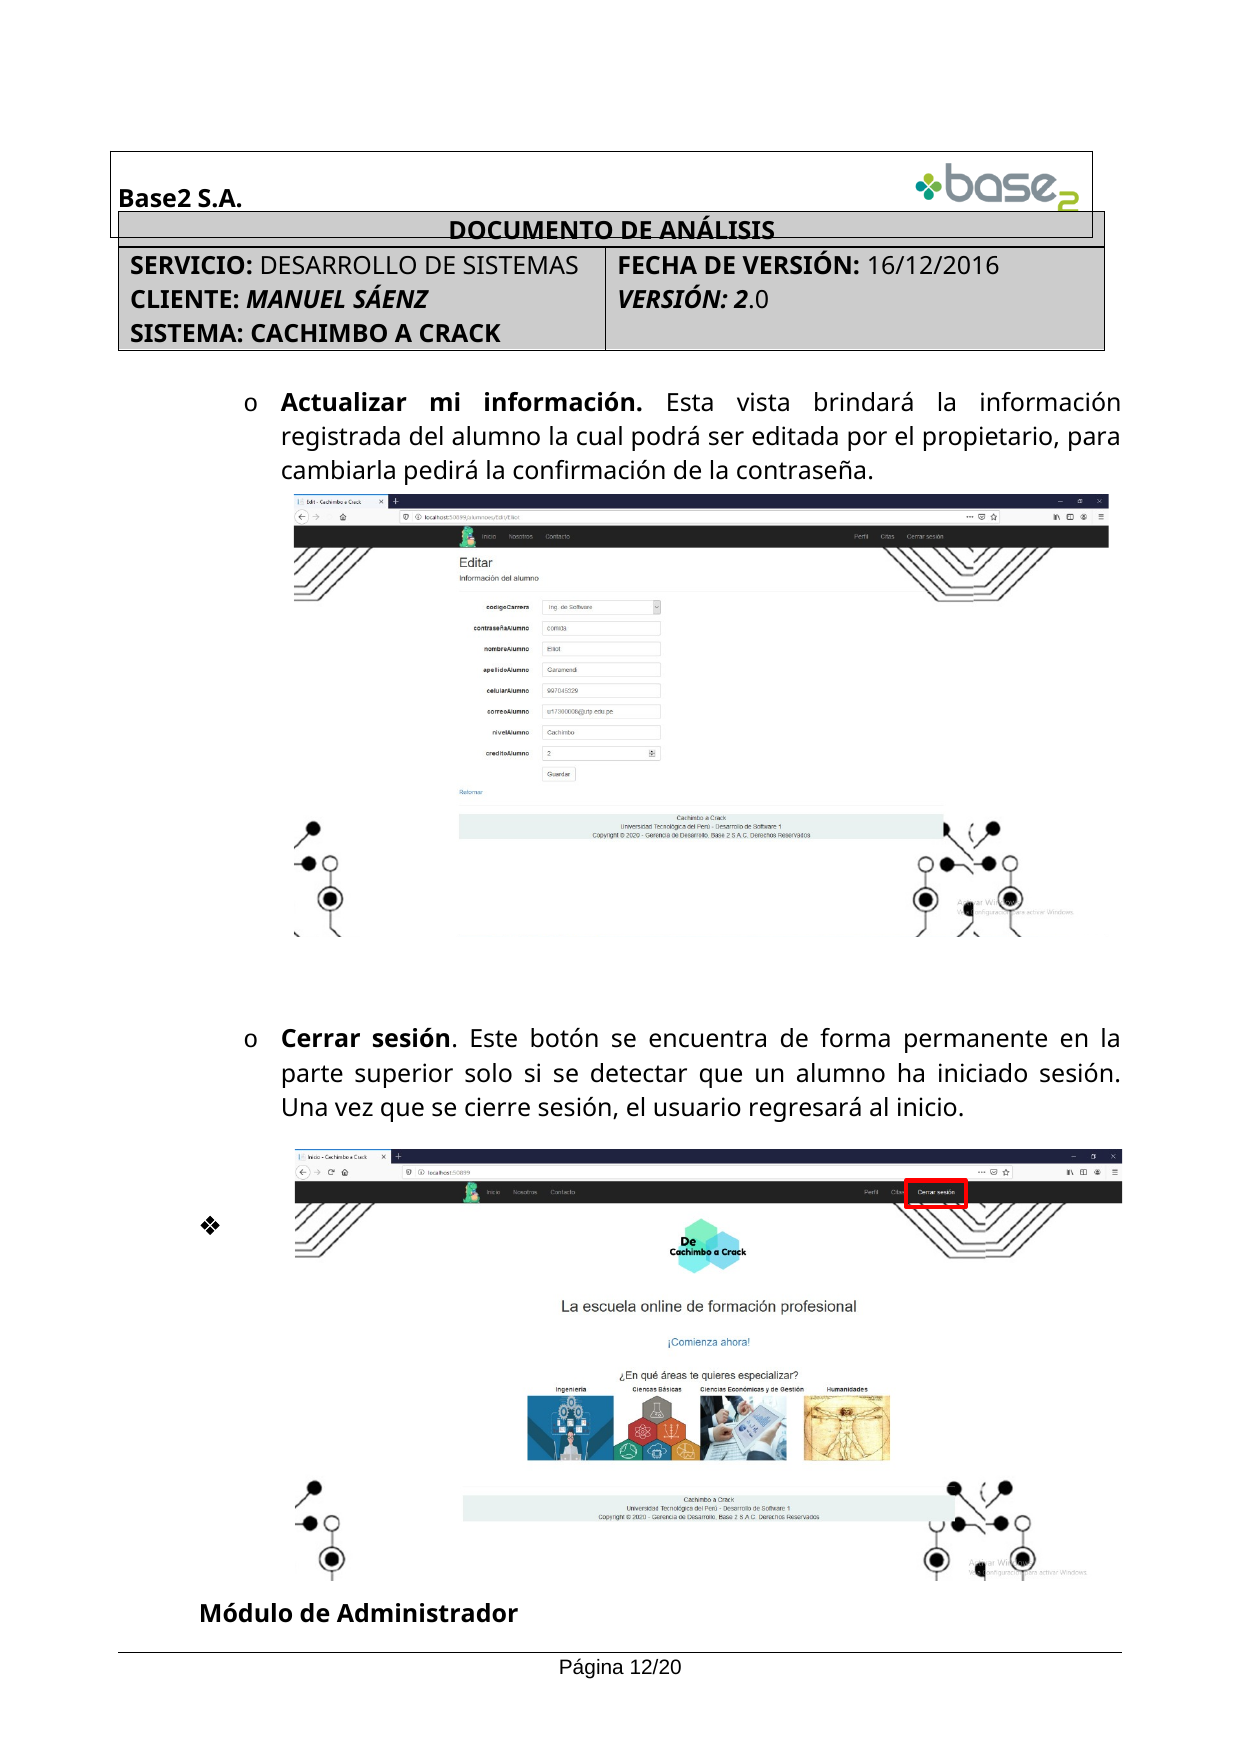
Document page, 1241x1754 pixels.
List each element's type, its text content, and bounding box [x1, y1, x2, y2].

picture [293, 494, 1109, 937]
picture [915, 163, 1079, 211]
list Actualizar mi información. Esta vista brindará la información registrada del alumno la cual podrá ser editada por el propietario, para cambiarla pedirá la confirmación de la contraseña. [243, 385, 1122, 487]
list Cerrar sesión. Este botón se encuentra de forma permanente en la parte superior solo si se detectar que un alumno ha iniciado sesión. Una vez que se cierre sesión, el usuario regresará al inicio. [243, 1021, 1122, 1123]
picture [294, 1149, 1123, 1581]
